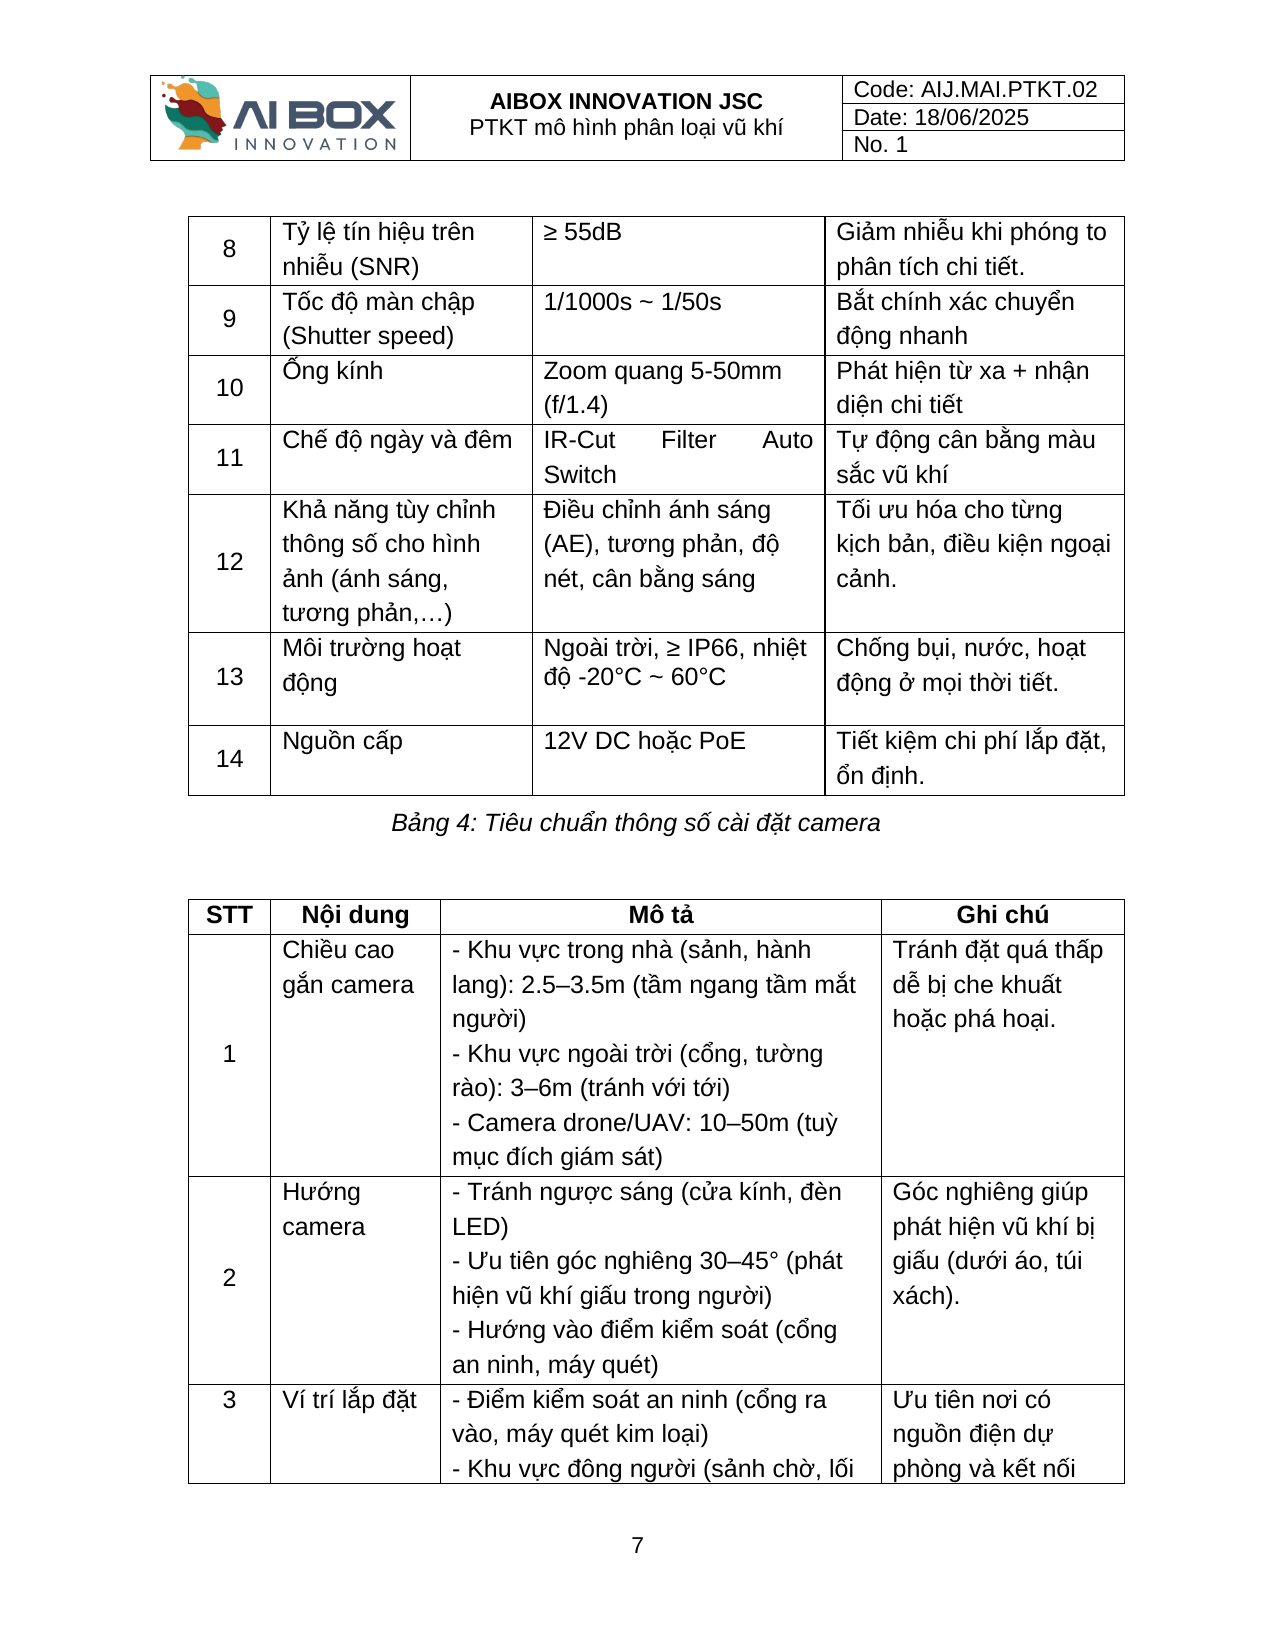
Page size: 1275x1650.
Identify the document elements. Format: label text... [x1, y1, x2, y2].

table_cell Ví trí lắp đặt [271, 1385, 440, 1482]
table_cell 9 [189, 286, 270, 355]
table_cell 10 [189, 356, 270, 424]
table_cell 12 [189, 495, 270, 632]
picture [161, 75, 403, 160]
table_cell Giảm nhiễu khi phóng to phân tích chi tiết. [826, 217, 1124, 285]
table_cell Ưu tiên nơi có nguồn điện dự phòng và kết nối mạng ổn định. [882, 1385, 1124, 1482]
table_cell ≥ 55dB [533, 217, 824, 285]
table_cell Tỷ lệ tín hiệu trên nhiễu (SNR) [271, 217, 532, 285]
table_cell 13 [189, 633, 270, 725]
table_cell 1/1000s ~ 1/50s [533, 286, 824, 355]
table_cell Góc nghiêng giúp phát hiện vũ khí bị giấu (dưới áo, túi xách). [882, 1177, 1124, 1384]
table_cell 11 [189, 425, 270, 494]
table_cell Chế độ ngày và đêm [271, 425, 532, 494]
table_cell Hướng camera [271, 1177, 440, 1384]
table_cell Tránh đặt quá thấp dễ bị che khuất hoặc phá hoại. [882, 935, 1124, 1176]
table_cell Zoom quang 5-50mm (f/1.4) [533, 356, 824, 424]
table_cell 2 [189, 1177, 270, 1384]
table_cell Điều chỉnh ánh sáng (AE), tương phản, độ nét, cân bằng sáng [533, 495, 824, 632]
table_cell Khả năng tùy chỉnh thông số cho hình ảnh (ánh sáng, tương phản,…) [271, 495, 532, 632]
table_cell Ống kính [271, 356, 532, 424]
table_cell Tiết kiệm chi phí lắp đặt, ổn định. [826, 726, 1124, 795]
table_cell - Tránh ngược sáng (cửa kính, đèn LED) - Ưu tiên góc nghiêng 30–45° (phát hiện vũ khí giấu trong người) - Hướng vào điểm kiểm soát (cổng an ninh, máy quét) [441, 1177, 881, 1384]
table_cell Ngoài trời, ≥ IP66, nhiệt độ -20°C ~ 60°C [533, 633, 824, 725]
table_cell Tự động cân bằng màu sắc vũ khí [826, 425, 1124, 494]
table_header Nội dung [271, 900, 440, 934]
table_cell 1 [189, 935, 270, 1176]
table_cell Chiều cao gắn camera [271, 935, 440, 1176]
table_cell Tối ưu hóa cho từng kịch bản, điều kiện ngoại cảnh. [826, 495, 1124, 632]
table_header Ghi chú [882, 900, 1124, 934]
table_cell Phát hiện từ xa + nhận diện chi tiết [826, 356, 1124, 424]
table_header Mô tả [441, 900, 881, 934]
table_cell Tốc độ màn chập (Shutter speed) [271, 286, 532, 355]
table_cell Chống bụi, nước, hoạt động ở mọi thời tiết. [826, 633, 1124, 725]
text Bảng 4: Tiêu chuẩn thông số cài đặt camera [150, 808, 1125, 837]
table_cell - Khu vực trong nhà (sảnh, hành lang): 2.5–3.5m (tầm ngang tầm mắt người) - Khu vực ngoài trời (cổng, tường rào): 3–6m (tránh với tới) - Camera drone/UAV: 10–50m (tuỳ mục đích giám sát) [441, 935, 881, 1176]
table_cell Nguồn cấp [271, 726, 532, 795]
table_cell 14 [189, 726, 270, 795]
table_cell IR-Cut Filter Auto Switch [533, 425, 824, 494]
table_cell Môi trường hoạt động [271, 633, 532, 725]
table_cell 8 [189, 217, 270, 285]
table_cell 12V DC hoặc PoE [533, 726, 824, 795]
table_cell 3 [189, 1385, 270, 1482]
table_cell Bắt chính xác chuyển động nhanh [826, 286, 1124, 355]
table_header STT [189, 900, 270, 934]
